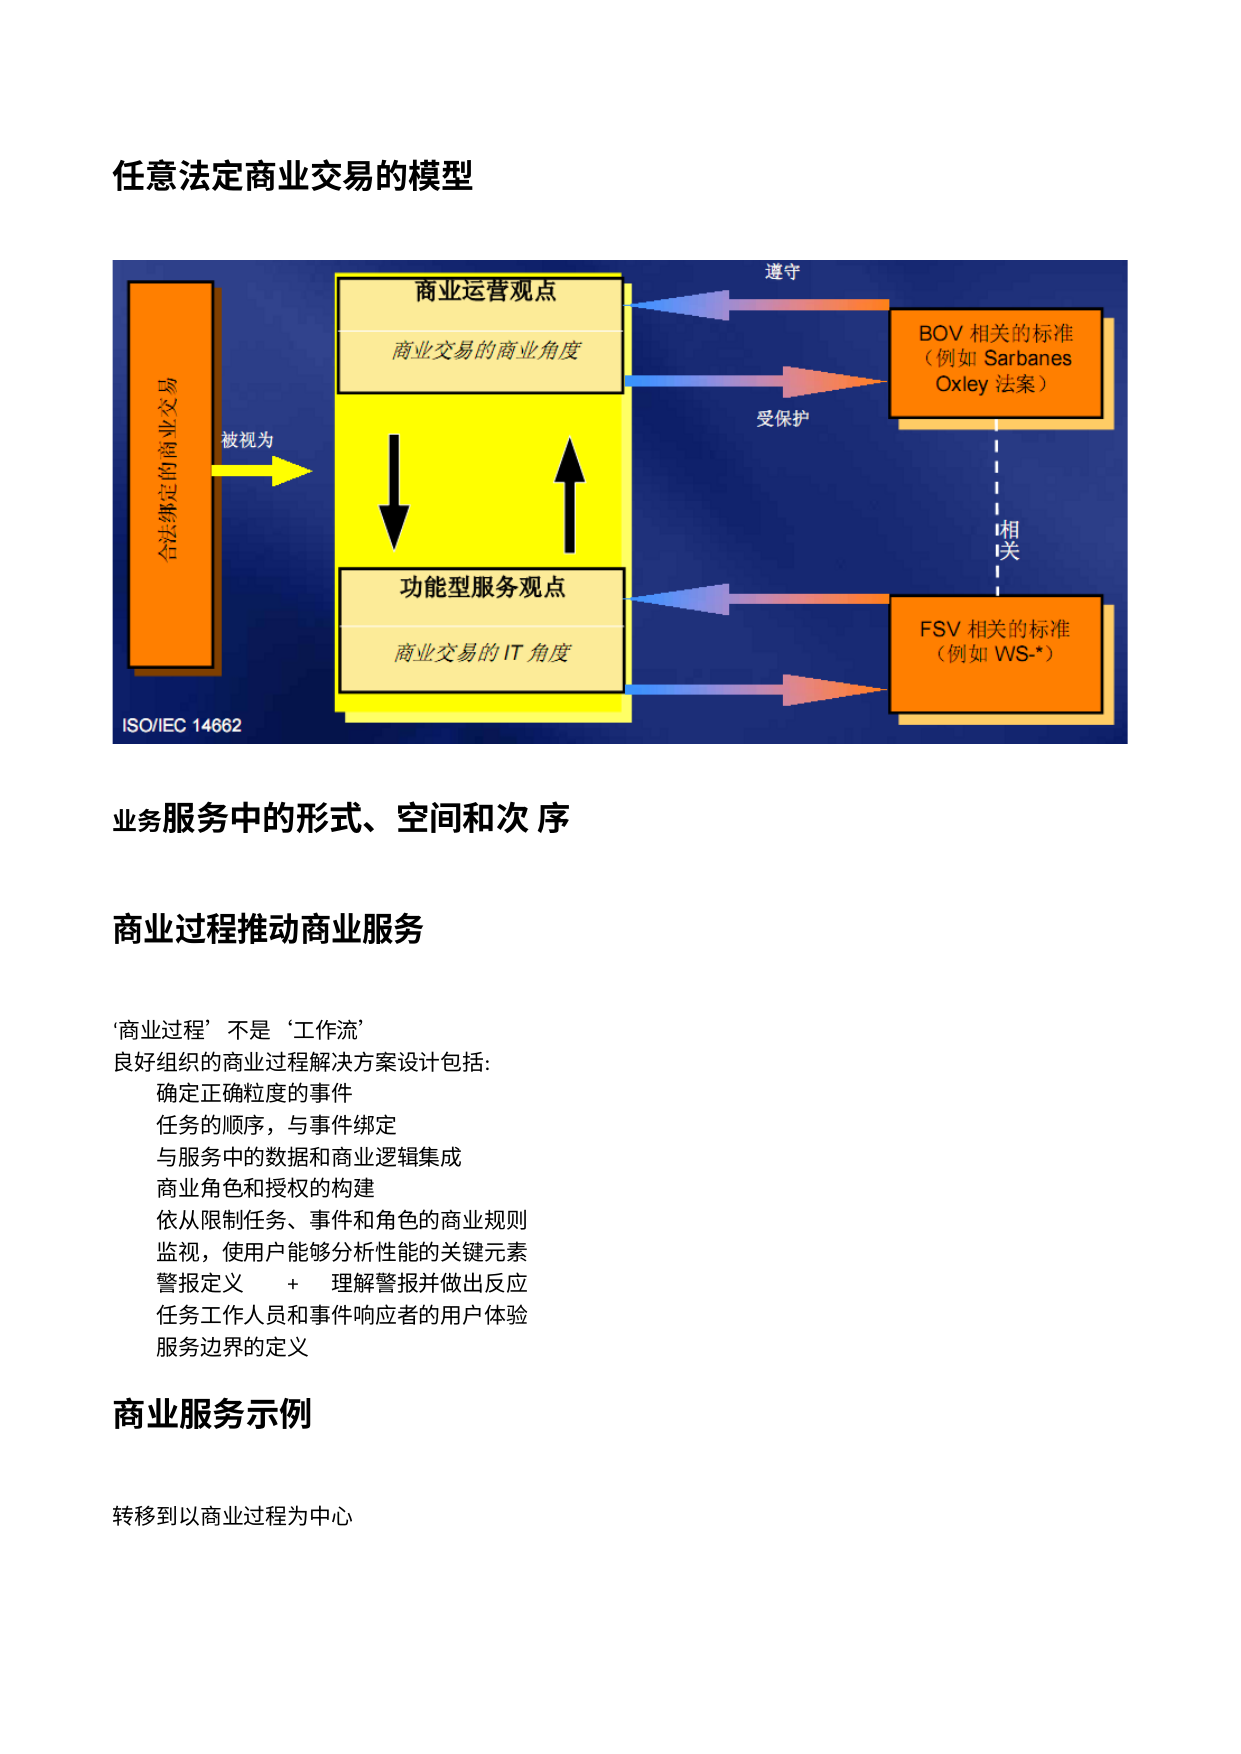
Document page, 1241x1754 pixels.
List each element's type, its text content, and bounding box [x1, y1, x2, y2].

subtitle 业务服务中的形式、空间和次 序 [112, 792, 1128, 840]
text ‘商业过程’不是‘工作流’ [112, 1013, 1128, 1044]
subtitle 任意法定商业交易的模型 [112, 150, 1128, 198]
text 与服务中的数据和商业逻辑集成 [156, 1139, 1128, 1171]
text 确定正确粒度的事件 [156, 1076, 1128, 1108]
subtitle 商业服务示例 [112, 1388, 1128, 1436]
text 任务的顺序，与事件绑定 [156, 1108, 1128, 1139]
picture [112, 260, 1128, 744]
text 良好组织的商业过程解决方案设计包括: [112, 1044, 1128, 1076]
text 转移到以商业过程为中心 [112, 1499, 1128, 1530]
text 依从限制任务、事件和角色的商业规则 [156, 1203, 1128, 1234]
text 监视，使用户能够分析性能的关键元素 [156, 1234, 1128, 1266]
text 任务工作人员和事件响应者的用户体验 [156, 1298, 1128, 1329]
subtitle 商业过程推动商业服务 [112, 902, 1128, 951]
text 商业角色和授权的构建 [156, 1171, 1128, 1203]
text 警报定义 + 理解警报并做出反应 [156, 1266, 1128, 1298]
text 服务边界的定义 [156, 1329, 1128, 1361]
